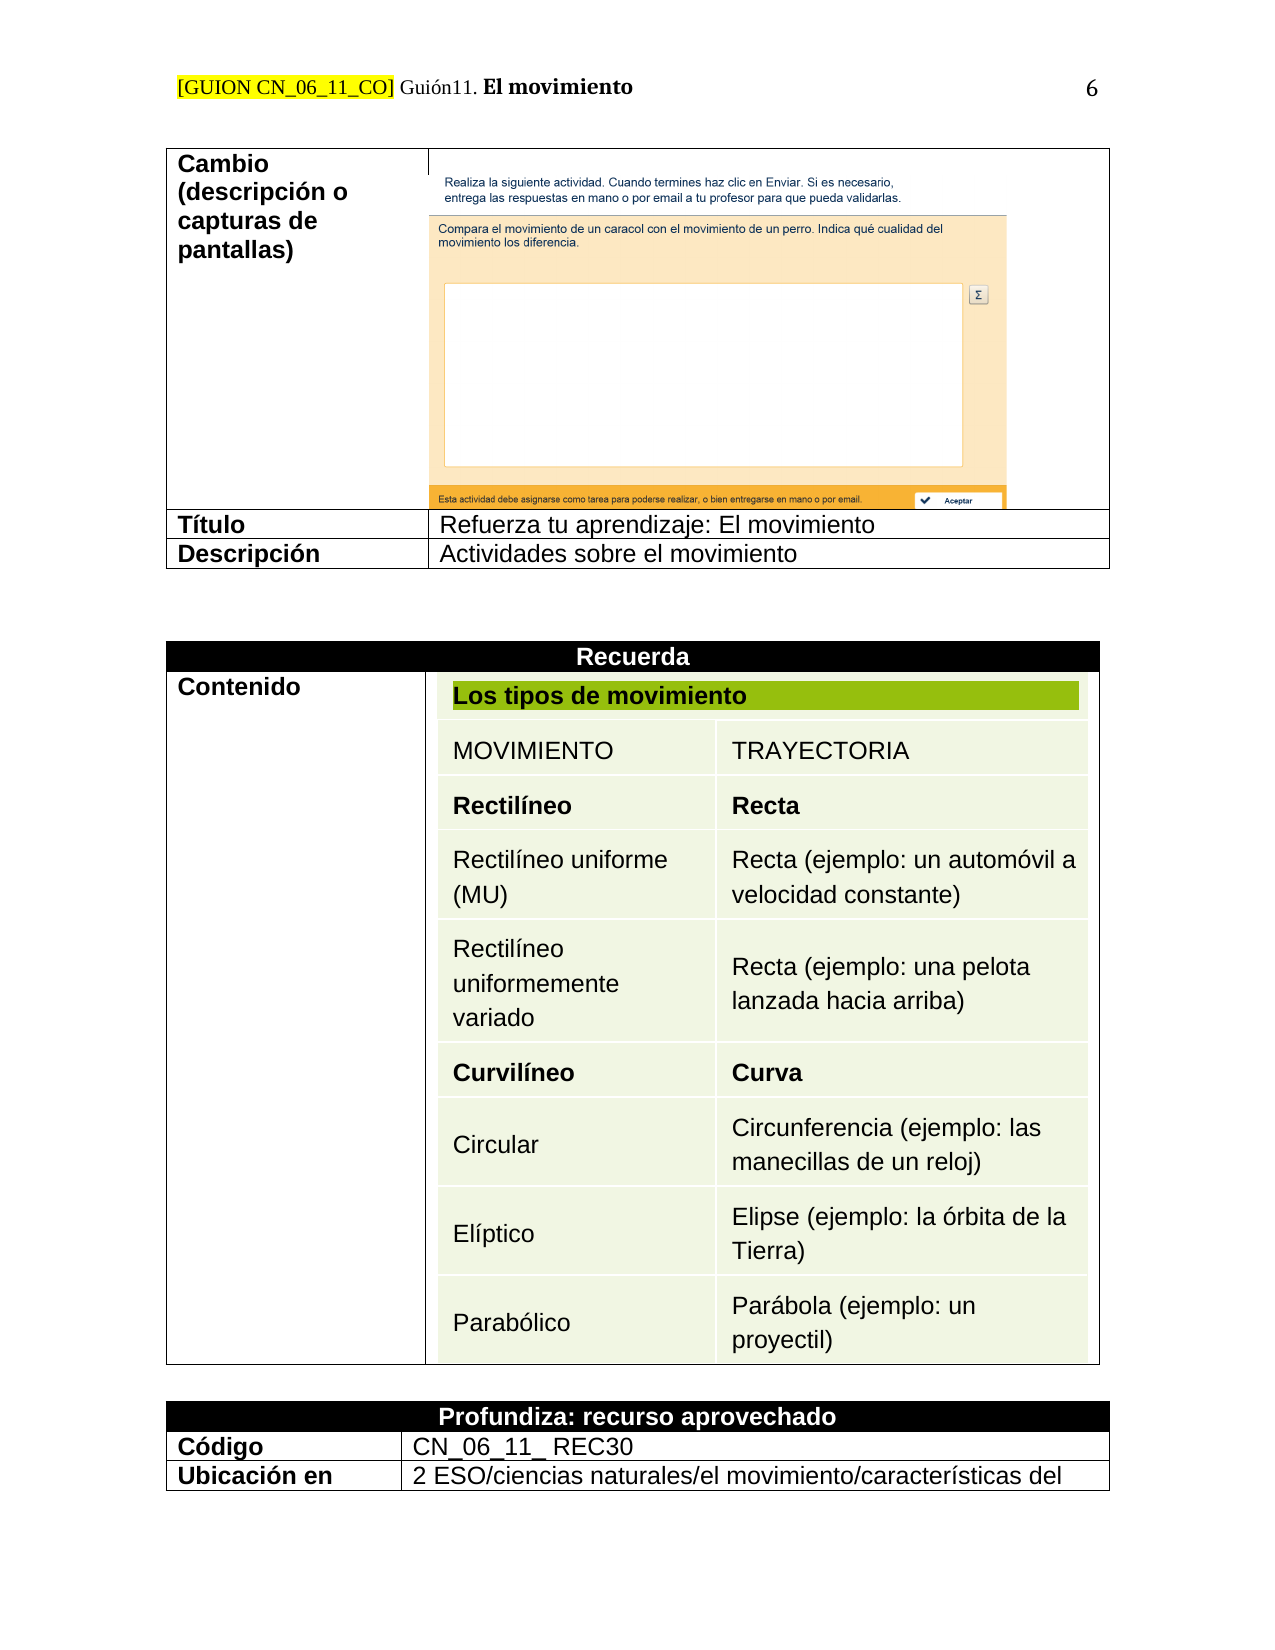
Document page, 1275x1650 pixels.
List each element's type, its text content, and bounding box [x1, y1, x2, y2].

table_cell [167, 1461, 401, 1490]
table_cell Refuerza tu aprendizaje: El movimiento [429, 510, 1109, 538]
table_cell [1088, 672, 1099, 1364]
table_cell [429, 149, 1109, 508]
table_cell Cambio (descripción o capturas de pantallas) [167, 149, 428, 508]
picture [428, 175, 1007, 509]
table_cell [426, 672, 437, 1364]
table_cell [402, 1461, 1109, 1490]
table_cell Contenido [167, 672, 425, 1364]
table_cell Código [167, 1432, 401, 1460]
table_header Recuerda [167, 642, 1099, 671]
table_cell Descripción [167, 539, 428, 568]
table_cell Actividades sobre el movimiento [429, 539, 1109, 568]
table_cell CN_06_11_ REC30 [402, 1432, 1109, 1460]
table_cell Título [167, 510, 428, 538]
table_header Profundiza: recurso aprovechado [167, 1402, 1109, 1431]
